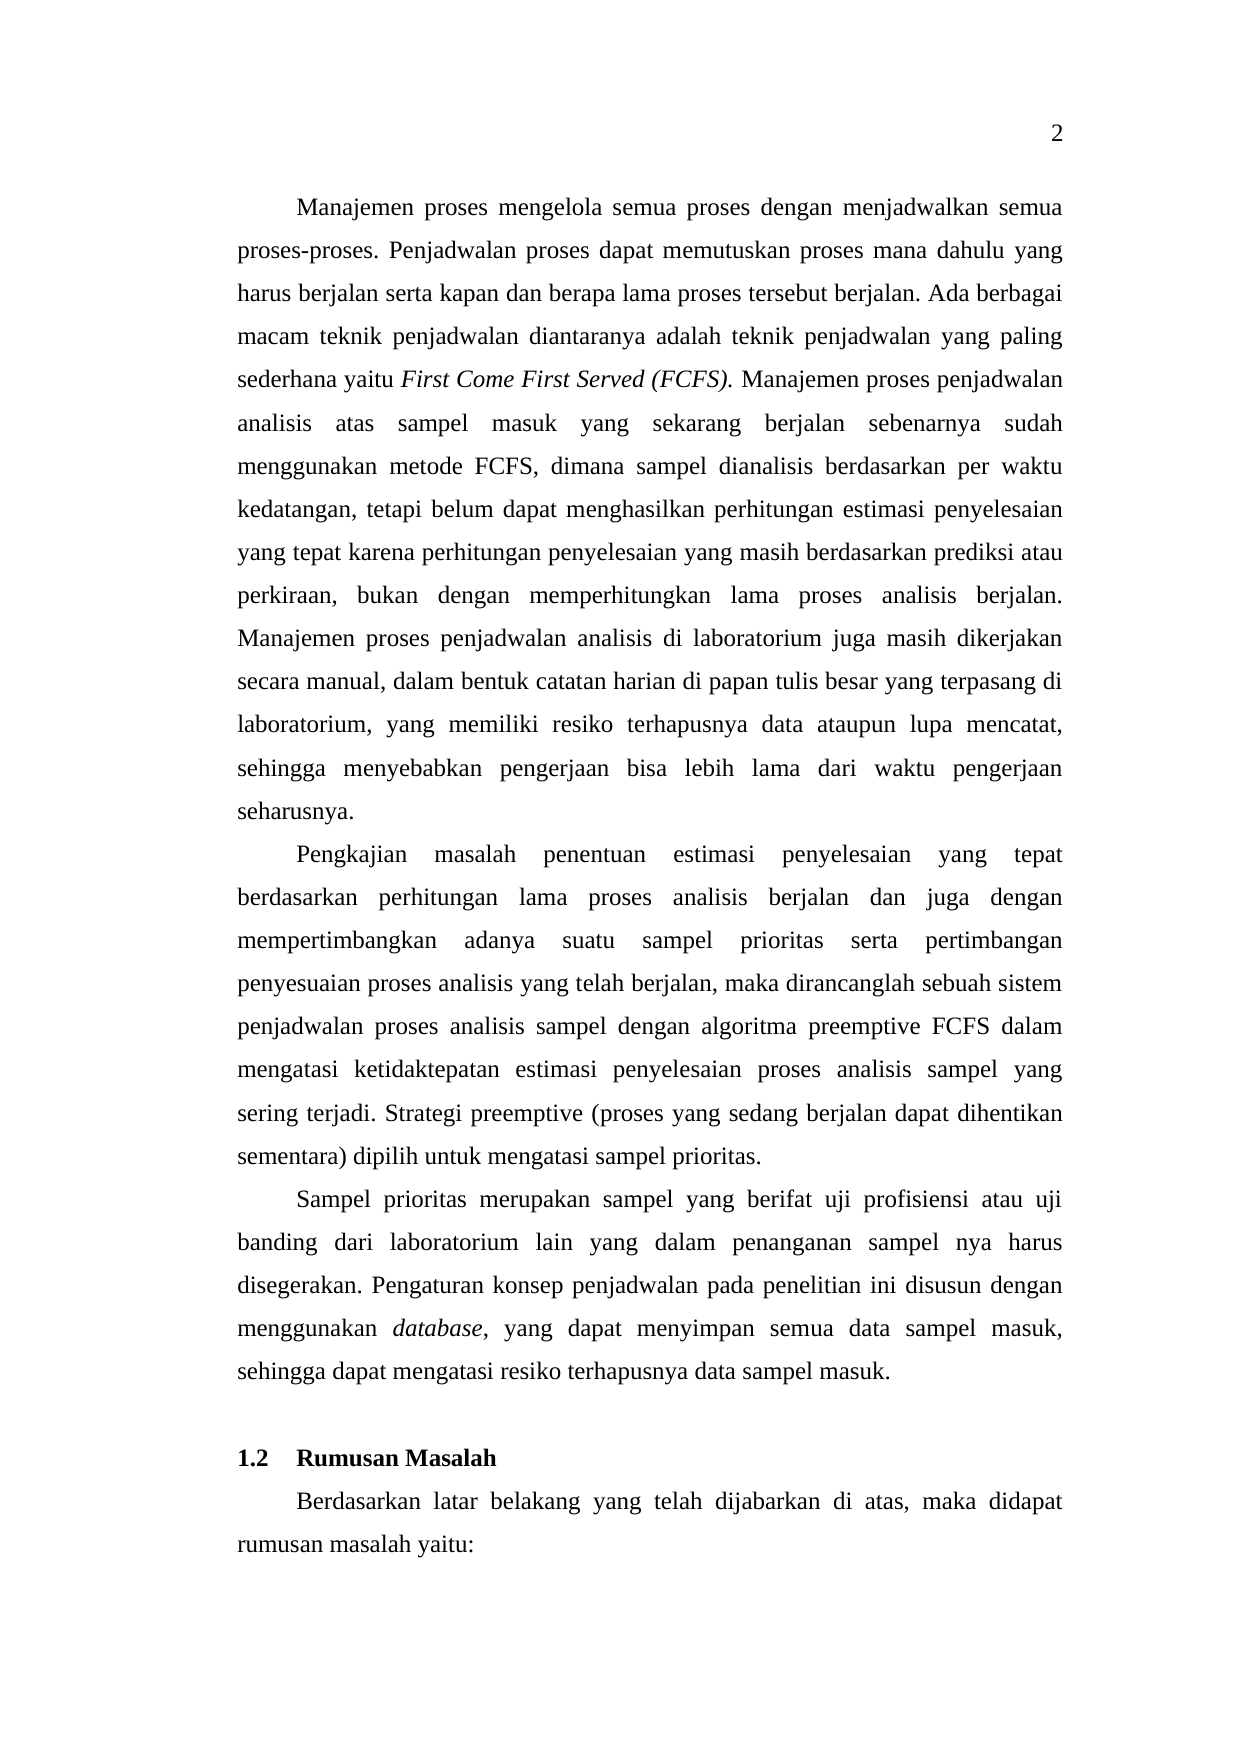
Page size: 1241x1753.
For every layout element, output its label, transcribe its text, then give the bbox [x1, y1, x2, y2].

subtitle Rumusan Masalah [237, 1443, 1063, 1471]
text Sampel prioritas merupakan sampel yang berifat uji profisiensi atau uji banding dari laboratorium lain yang dalam penanganan sampel nya harus disegerakan. Pengaturan konsep penjadwalan pada penelitian ini disusun dengan menggunakan database, yang dapat menyimpan semua data sampel masuk, sehingga dapat mengatasi resiko terhapusnya data sampel masuk. [237, 1184, 1063, 1385]
text Manajemen proses mengelola semua proses dengan menjadwalkan semua proses-proses. Penjadwalan proses dapat memutuskan proses mana dahulu yang harus berjalan serta kapan dan berapa lama proses tersebut berjalan. Ada berbagai macam teknik penjadwalan diantaranya adalah teknik penjadwalan yang paling sederhana yaitu First Come First Served (FCFS). Manajemen proses penjadwalan analisis atas sampel masuk yang sekarang berjalan sebenarnya sudah menggunakan metode FCFS, dimana sampel dianalisis berdasarkan per waktu kedatangan, tetapi belum dapat menghasilkan perhitungan estimasi penyelesaian yang tepat karena perhitungan penyelesaian yang masih berdasarkan prediksi atau perkiraan, bukan dengan memperhitungkan lama proses analisis berjalan. Manajemen proses penjadwalan analisis di laboratorium juga masih dikerjakan secara manual, dalam bentuk catatan harian di papan tulis besar yang terpasang di laboratorium, yang memiliki resiko terhapusnya data ataupun lupa mencatat, sehingga menyebabkan pengerjaan bisa lebih lama dari waktu pengerjaan seharusnya. [237, 192, 1063, 824]
text Pengkajian masalah penentuan estimasi penyelesaian yang tepat berdasarkan perhitungan lama proses analisis berjalan dan juga dengan mempertimbangkan adanya suatu sampel prioritas serta pertimbangan penyesuaian proses analisis yang telah berjalan, maka dirancanglah sebuah sistem penjadwalan proses analisis sampel dengan algoritma preemptive FCFS dalam mengatasi ketidaktepatan estimasi penyelesaian proses analisis sampel yang sering terjadi. Strategi preemptive (proses yang sedang berjalan dapat dihentikan sementara) dipilih untuk mengatasi sampel prioritas. [237, 839, 1063, 1169]
list Berdasarkan latar belakang yang telah dijabarkan di atas, maka didapat rumusan masalah yaitu: [237, 1486, 1063, 1558]
